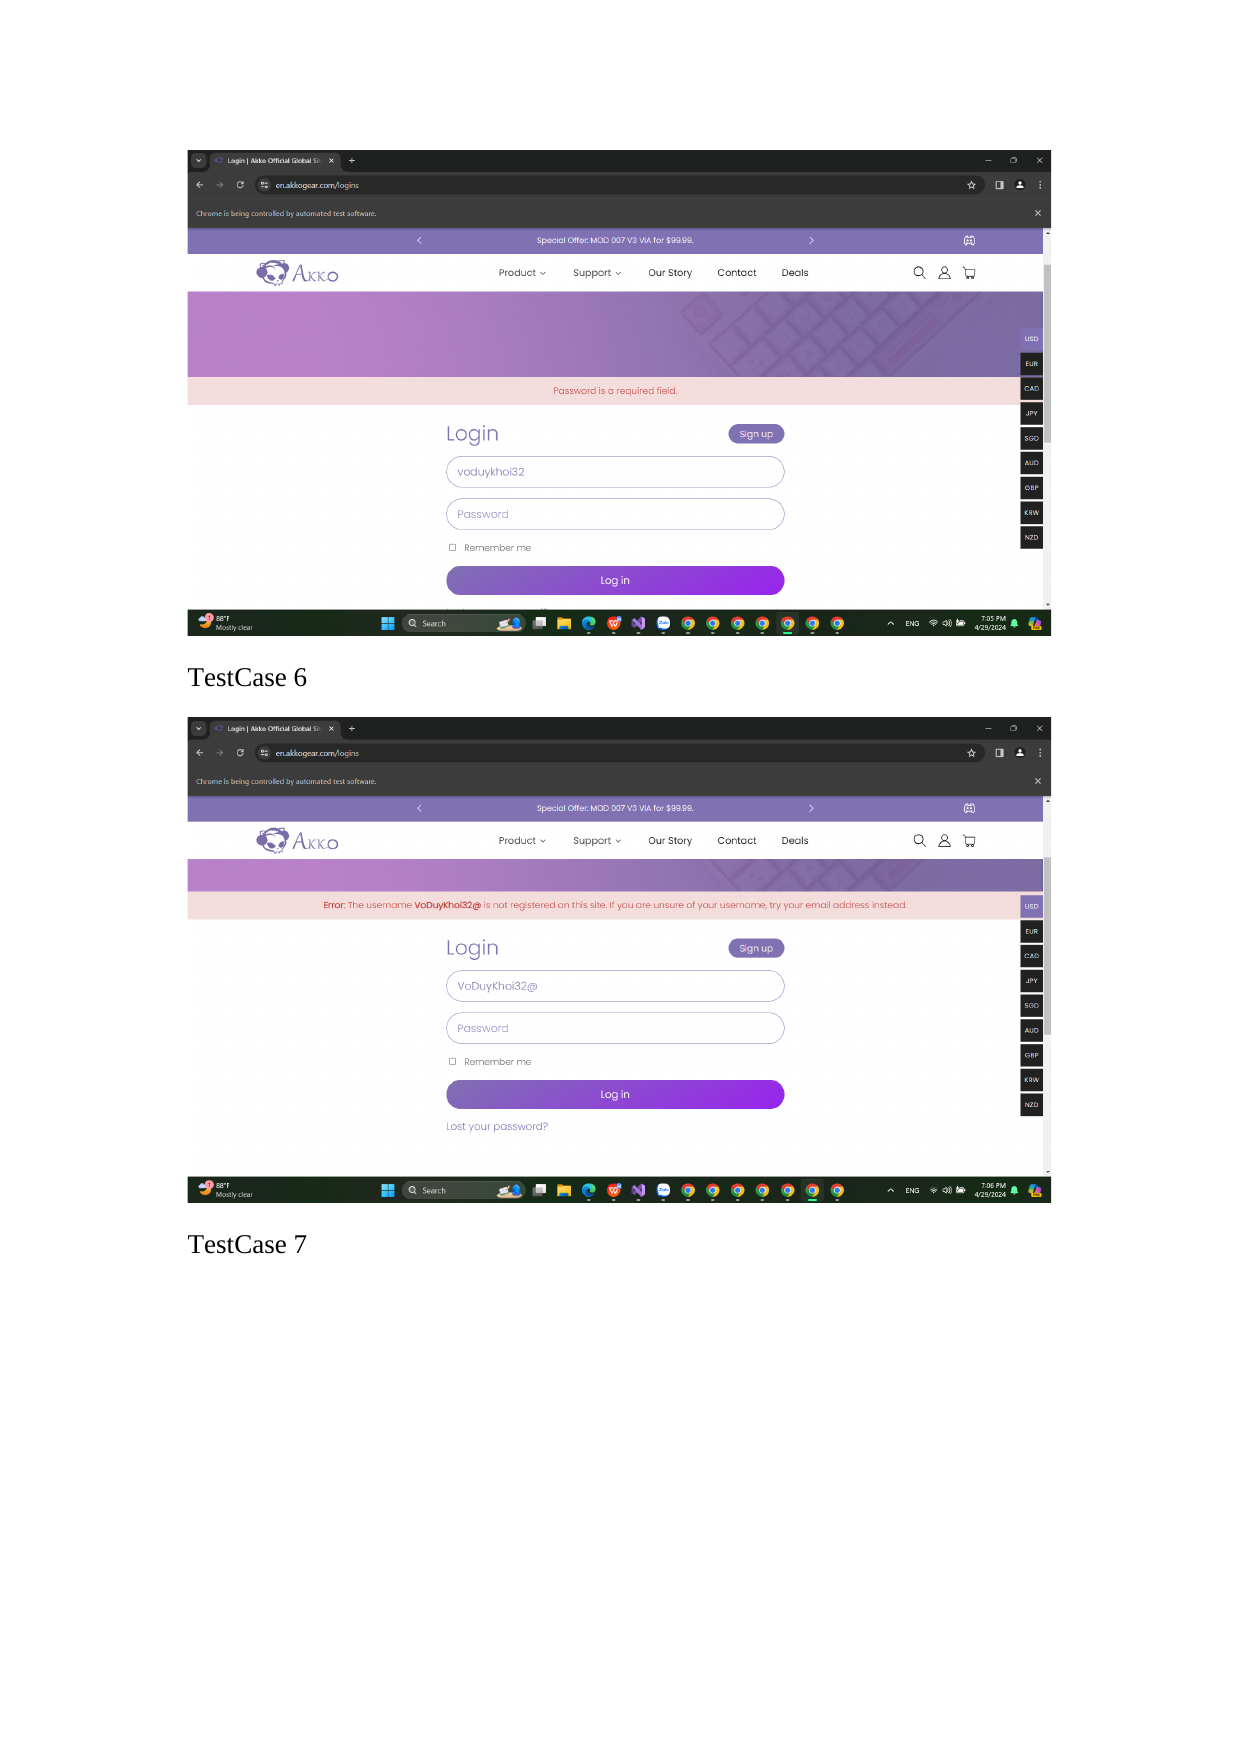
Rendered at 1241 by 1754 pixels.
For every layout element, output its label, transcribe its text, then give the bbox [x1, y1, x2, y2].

list TestCase 7 [187, 1228, 1053, 1259]
picture [187, 150, 1052, 636]
picture [187, 717, 1052, 1203]
list TestCase 6 [187, 661, 1053, 692]
